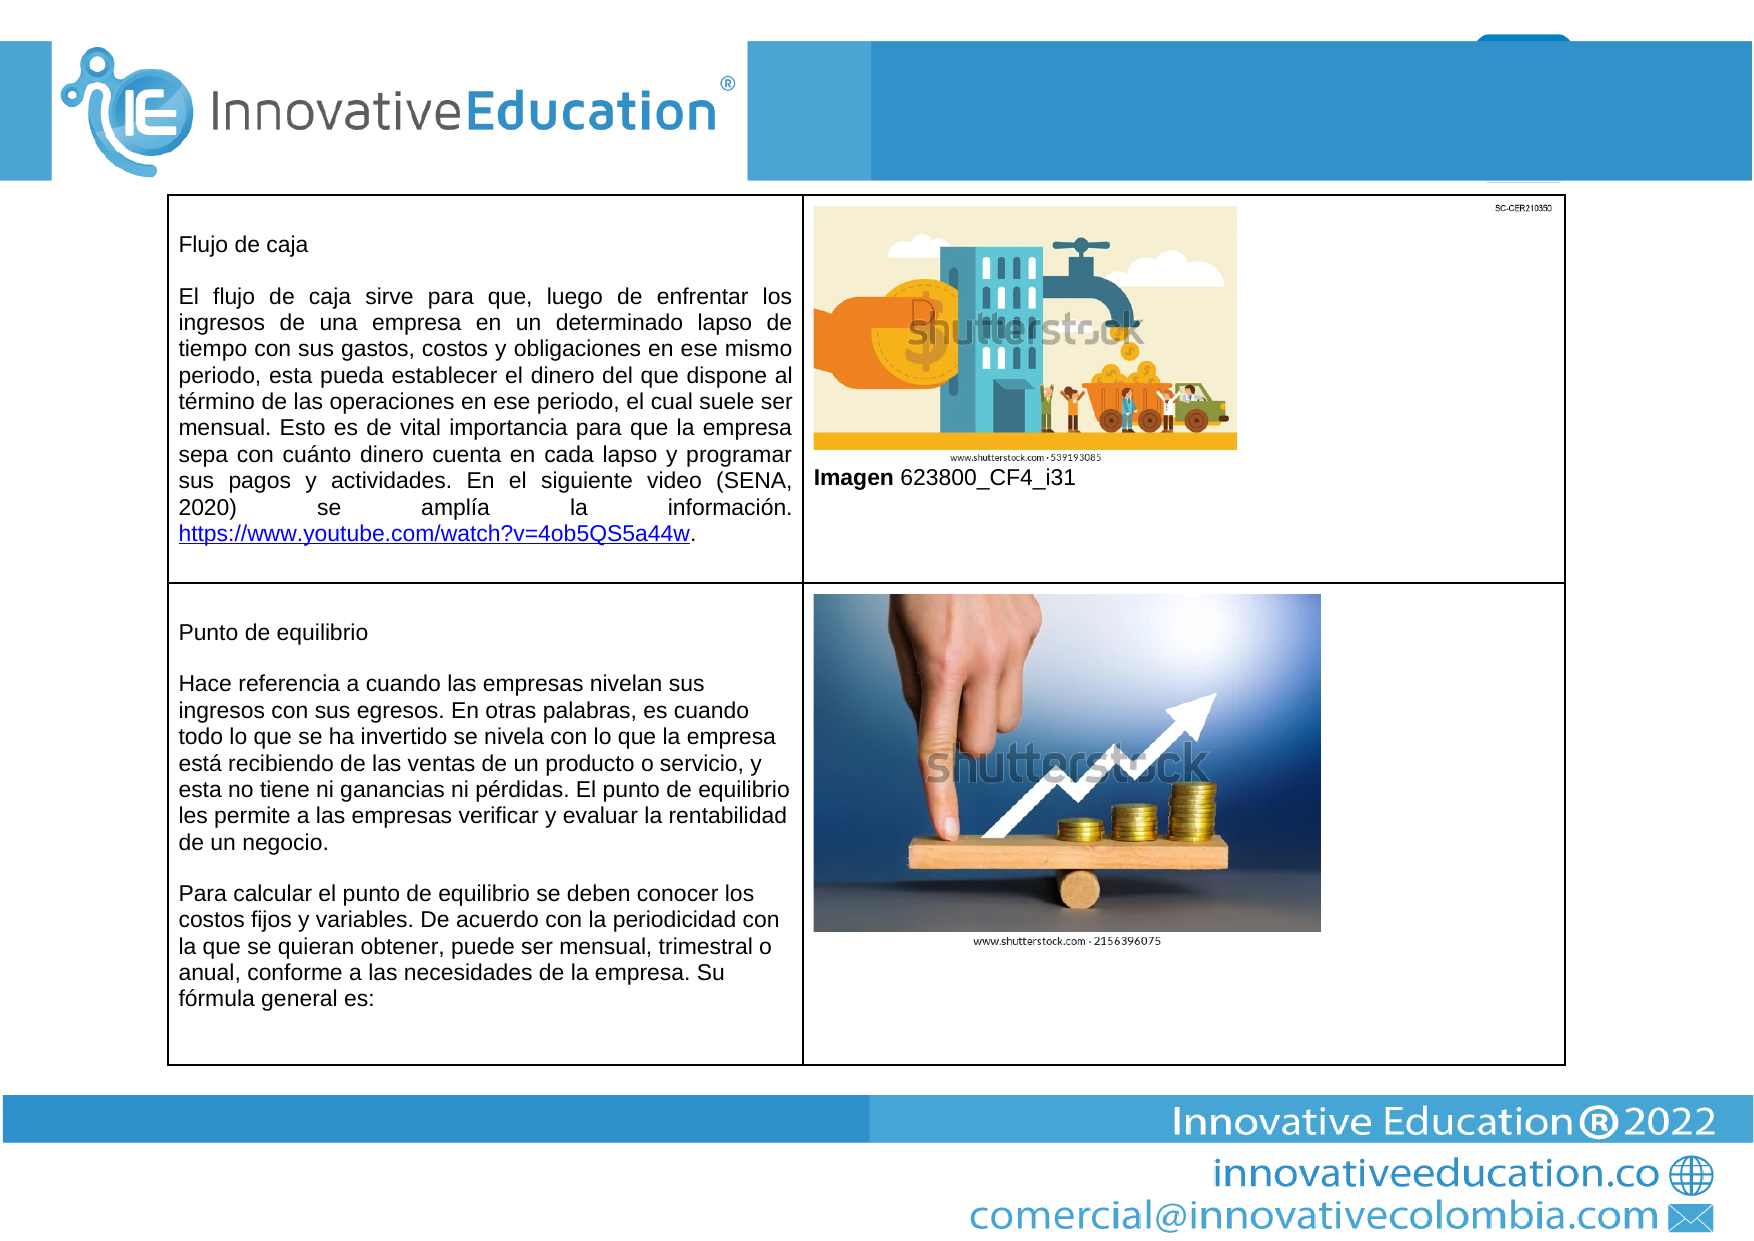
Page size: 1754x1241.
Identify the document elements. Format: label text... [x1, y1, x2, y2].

table_cell Imagen 623800_CF4_i31 [804, 196, 1564, 582]
picture [0, 28, 1752, 214]
picture [813, 206, 1238, 464]
picture [813, 594, 1321, 949]
table_cell Imagen 623800_CF4_i32 [804, 584, 1564, 1064]
picture [2, 1093, 1754, 1239]
table_cell Flujo de caja El flujo de caja sirve para que, luego de enfrentar los ingresos de una empresa en un determinado lapso de tiempo con sus gastos, costos y obligaciones en ese mismo periodo, esta pueda establecer el dinero del que dispone al término de las operaciones en ese periodo, el cual suele ser mensual. Esto es de vital importancia para que la empresa sepa con cuánto dinero cuenta en cada lapso y programar sus pagos y actividades. En el siguiente video (SENA, 2020) se amplía la información. https://www.youtube.com/watch?v=4ob5QS5a44w. [169, 196, 802, 582]
